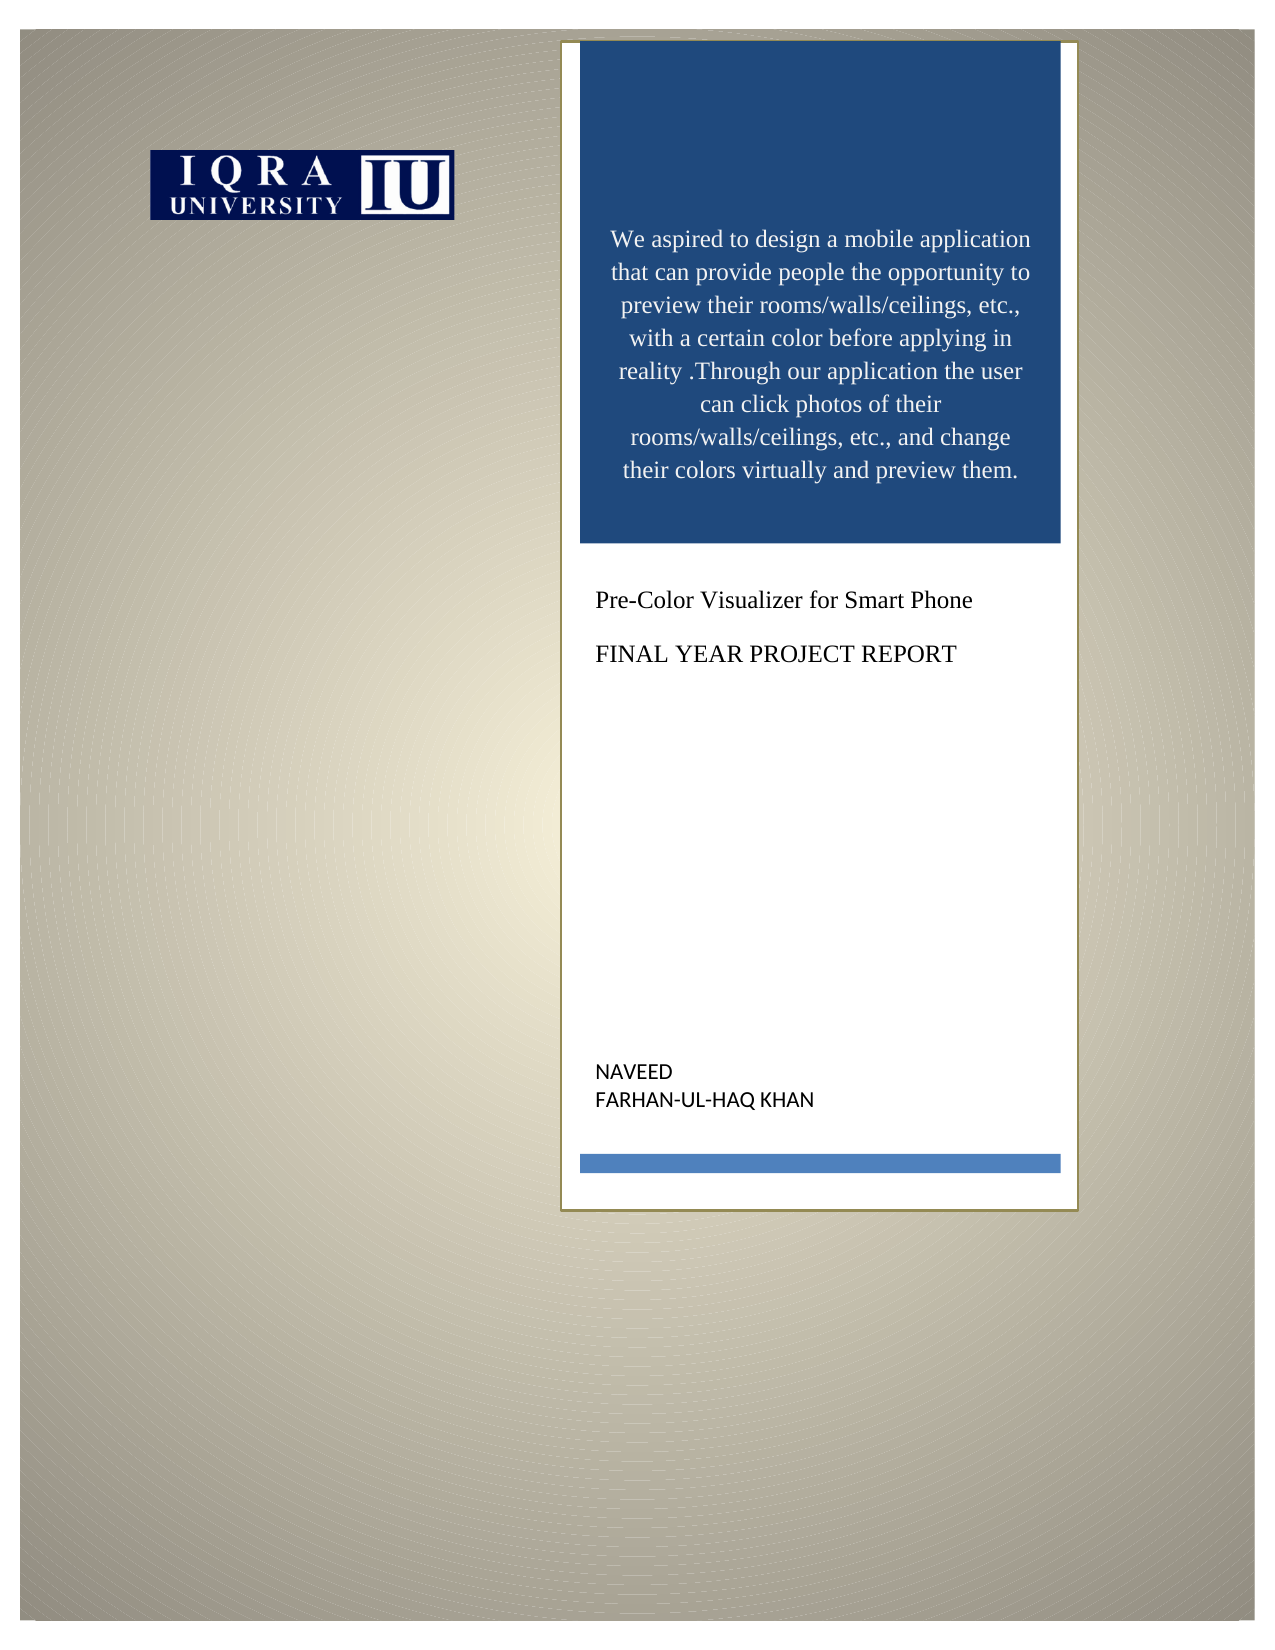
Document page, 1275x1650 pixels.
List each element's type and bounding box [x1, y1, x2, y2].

picture [150, 150, 455, 220]
